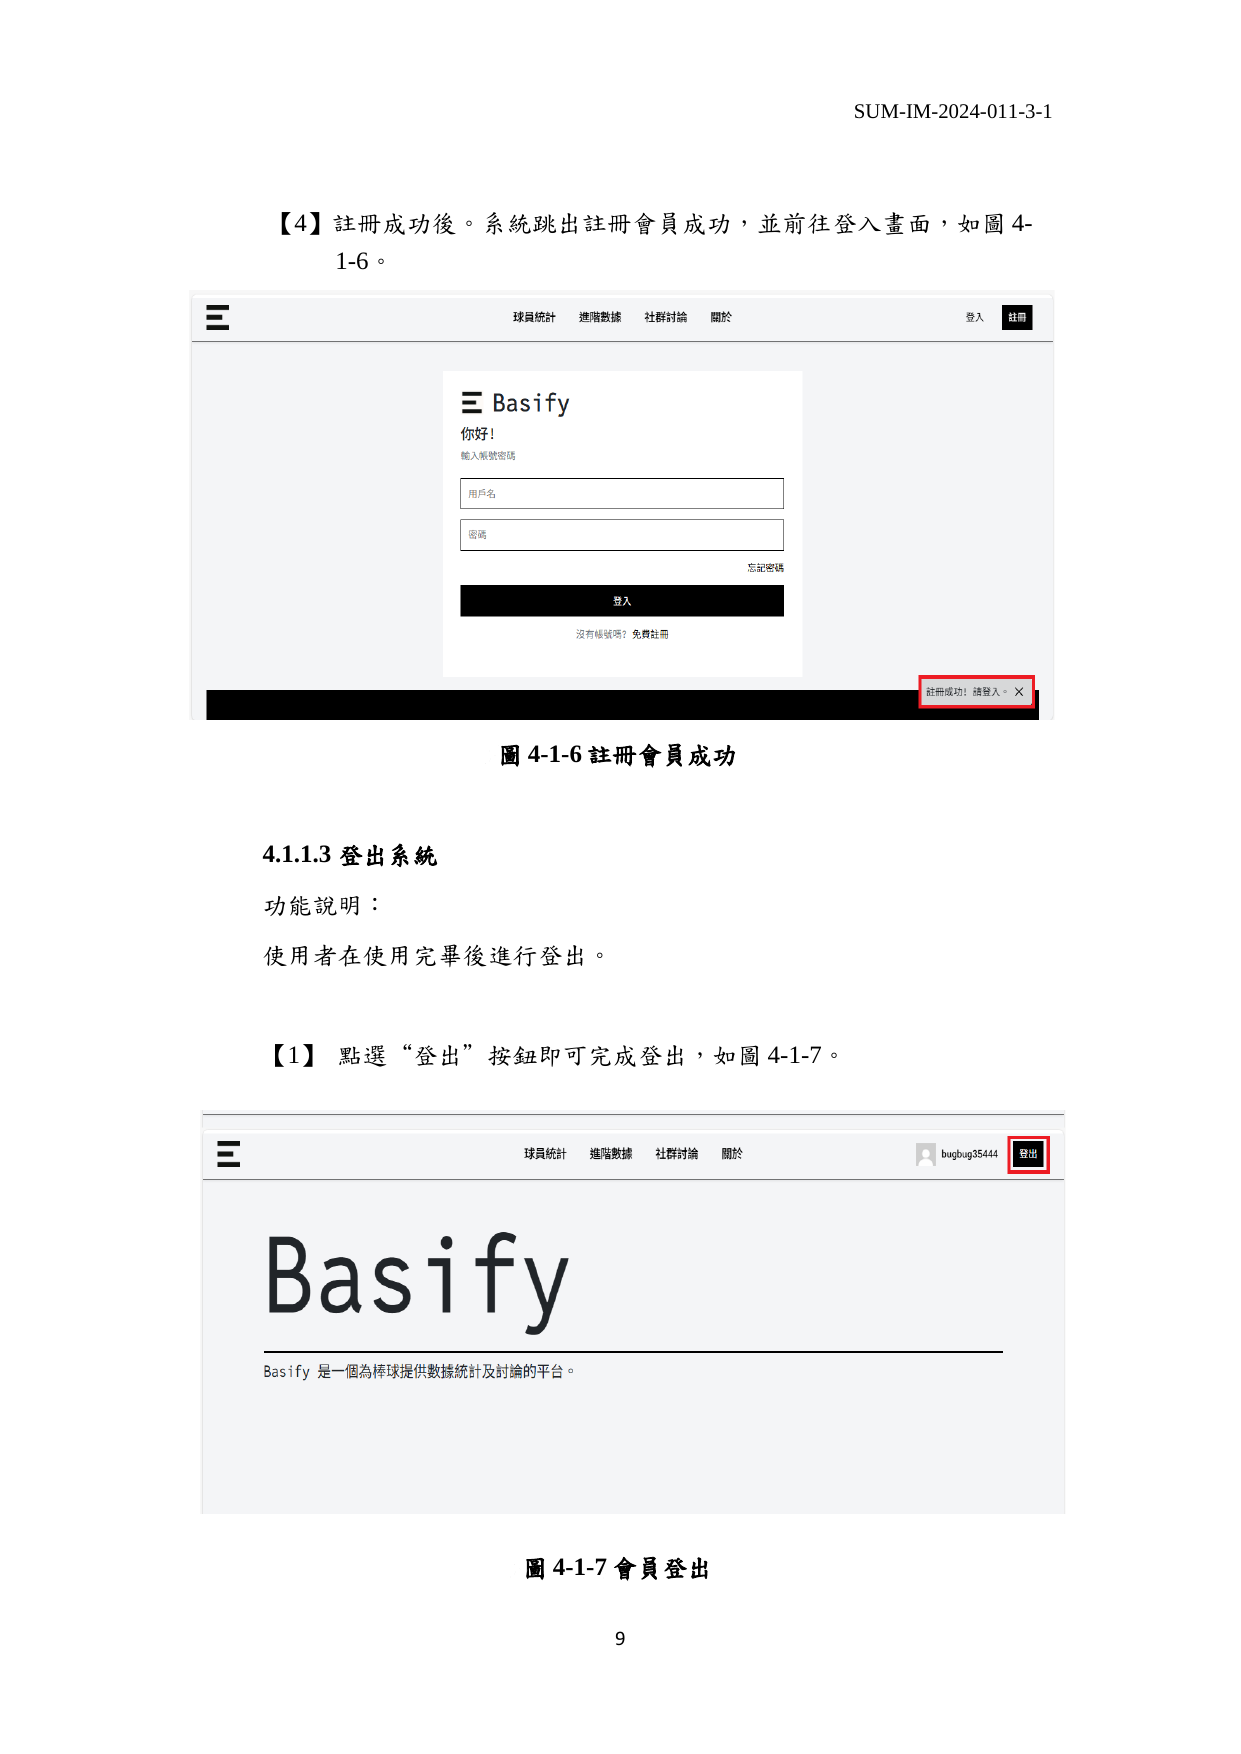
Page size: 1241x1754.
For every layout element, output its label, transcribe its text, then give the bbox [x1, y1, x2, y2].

picture [189, 290, 1055, 720]
text 【1】 點選“登出＂按鈕即可完成登出，如圖4-1-7。 [188, 1034, 1046, 1071]
text 使用者在使用完畢後進行登出。 [188, 933, 1046, 971]
text 4.1.1.3 登出系統 [188, 833, 1046, 870]
text 【4】註冊成功後。系統跳出註冊會員成功，並前往登入畫面，如圖4-1-6。 [269, 202, 1046, 277]
text 功能說明： [188, 883, 1046, 921]
picture [200, 1110, 1066, 1514]
